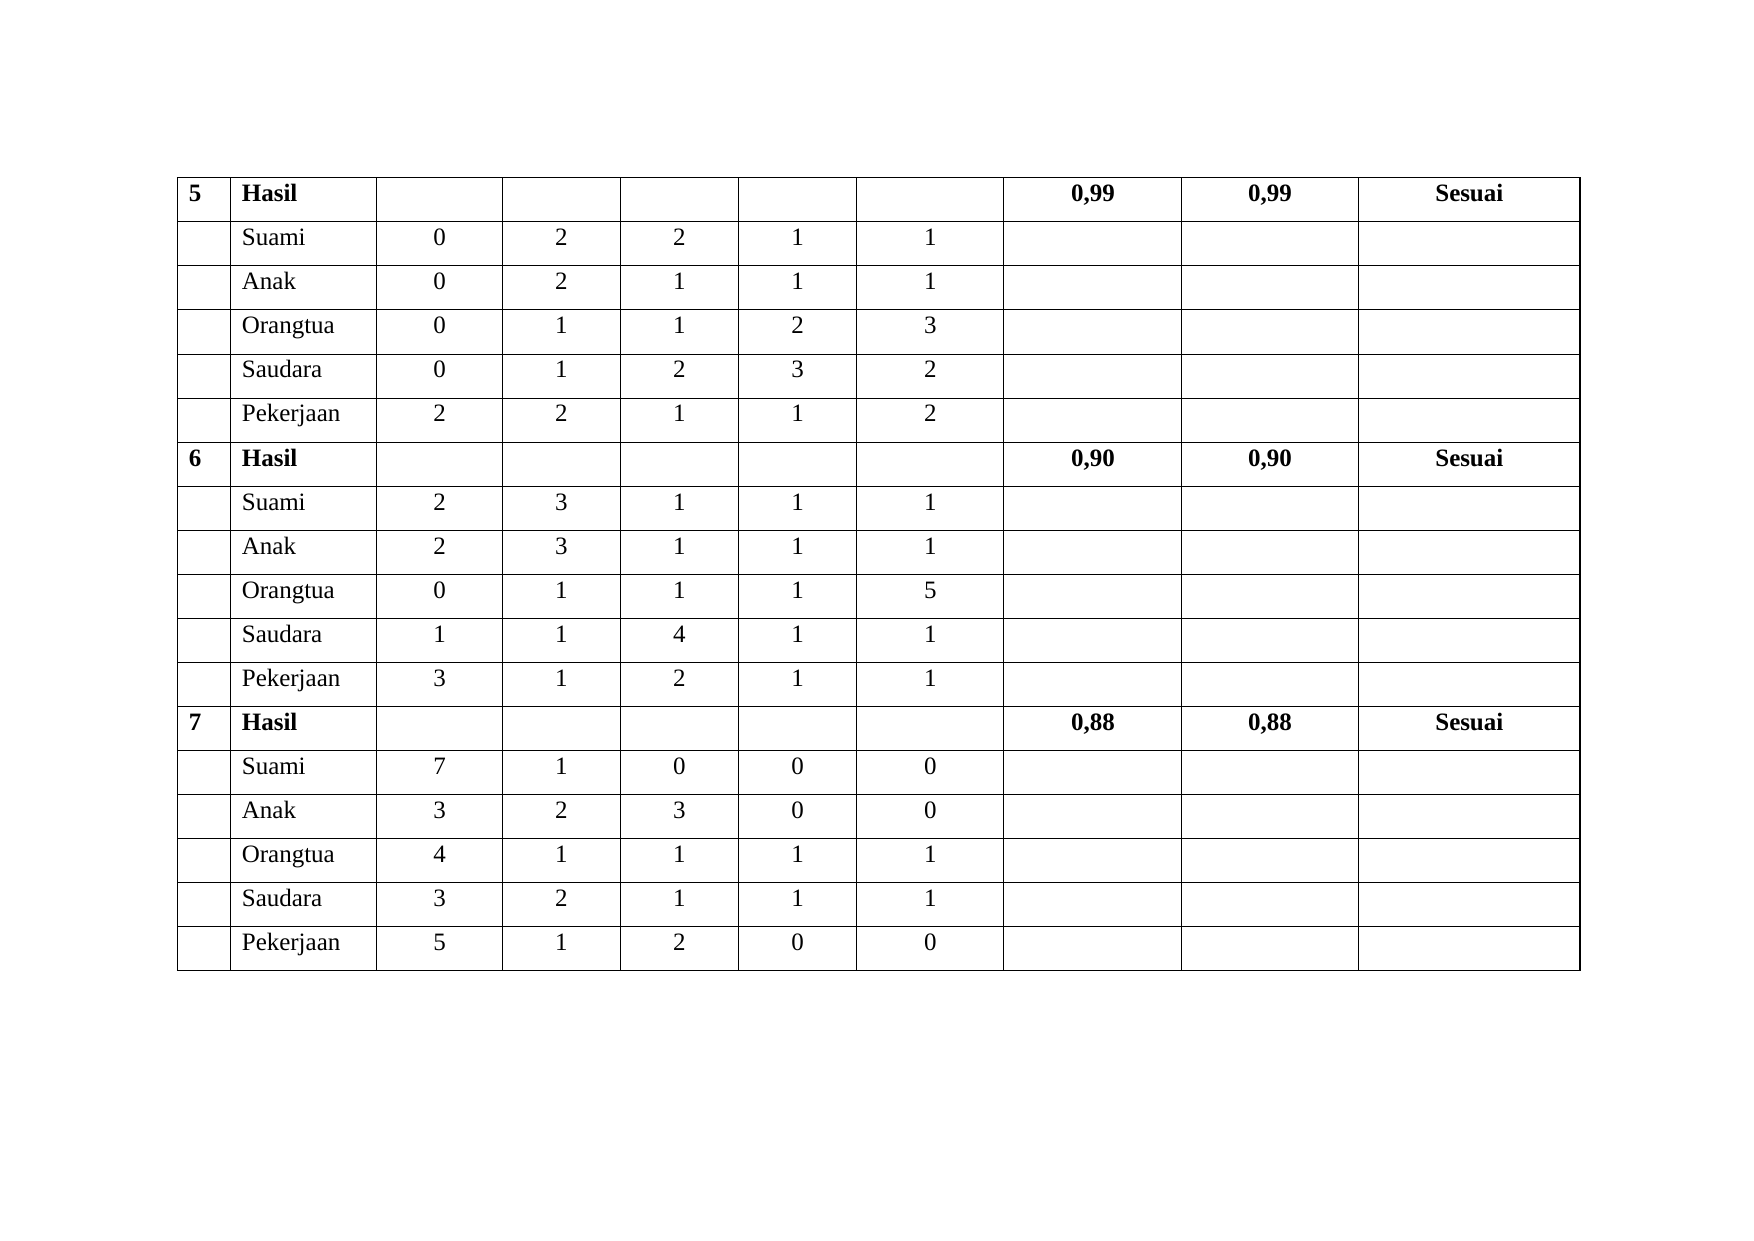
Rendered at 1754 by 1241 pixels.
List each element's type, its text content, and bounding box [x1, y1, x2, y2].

table_cell [1359, 222, 1579, 265]
table_cell 3 [857, 310, 1003, 353]
table_cell 0 [377, 222, 502, 265]
table_cell [1359, 751, 1579, 794]
table_cell Anak [231, 531, 376, 574]
table_cell 0 [621, 751, 738, 794]
table_cell [1182, 619, 1358, 662]
table_cell 3 [739, 355, 856, 397]
table_cell [178, 575, 230, 618]
table_cell [1004, 355, 1181, 397]
table_cell 1 [857, 266, 1003, 309]
table_cell 1 [503, 619, 620, 662]
table_cell [178, 355, 230, 397]
table_cell 2 [621, 355, 738, 397]
table_cell [377, 707, 502, 750]
table_cell 3 [377, 663, 502, 706]
table_cell 2 [739, 310, 856, 353]
table_cell [503, 443, 620, 486]
table_cell 5 [178, 178, 230, 221]
table_cell 1 [621, 883, 738, 926]
table_cell 7 [377, 751, 502, 794]
table_cell 0 [377, 266, 502, 309]
table_cell [1004, 619, 1181, 662]
table_cell [1182, 222, 1358, 265]
table_cell 2 [377, 531, 502, 574]
table_cell [1182, 663, 1358, 706]
table_cell 3 [503, 487, 620, 530]
table_cell [377, 443, 502, 486]
table_cell 0,99 [1004, 178, 1181, 221]
table_cell [1004, 487, 1181, 530]
table_cell [1004, 399, 1181, 442]
table_cell [1182, 927, 1358, 970]
table_cell 0 [739, 751, 856, 794]
table_cell [1004, 222, 1181, 265]
table_cell 2 [503, 883, 620, 926]
table_cell [1359, 531, 1579, 574]
table_cell [1182, 751, 1358, 794]
table_cell [1359, 355, 1579, 397]
table_cell 1 [503, 355, 620, 397]
table_cell 1 [739, 619, 856, 662]
table_cell 2 [503, 795, 620, 838]
table_cell 3 [377, 883, 502, 926]
table_cell 0 [857, 795, 1003, 838]
table_cell 0 [739, 795, 856, 838]
table_cell 0 [377, 355, 502, 397]
table_cell [1182, 487, 1358, 530]
table_cell [1182, 575, 1358, 618]
table_cell 1 [857, 531, 1003, 574]
table_cell Suami [231, 222, 376, 265]
table_cell 1 [857, 487, 1003, 530]
table_cell 1 [739, 575, 856, 618]
table_cell 1 [739, 487, 856, 530]
table_cell [1182, 883, 1358, 926]
table_cell Pekerjaan [231, 927, 376, 970]
table_cell 0,88 [1004, 707, 1181, 750]
table_cell 0,90 [1004, 443, 1181, 486]
table_cell [178, 795, 230, 838]
table_cell 1 [503, 575, 620, 618]
table_cell [1182, 399, 1358, 442]
table_cell [1004, 531, 1181, 574]
table_cell 3 [621, 795, 738, 838]
table_cell [178, 619, 230, 662]
table_cell [178, 399, 230, 442]
table_cell [1359, 487, 1579, 530]
table_cell Orangtua [231, 839, 376, 882]
table_cell [1004, 795, 1181, 838]
table_cell 1 [377, 619, 502, 662]
table_cell Saudara [231, 355, 376, 397]
table_cell [1359, 839, 1579, 882]
table_cell [1004, 927, 1181, 970]
table_cell Suami [231, 751, 376, 794]
table_cell 2 [503, 266, 620, 309]
table_cell 0,99 [1182, 178, 1358, 221]
table_cell [621, 178, 738, 221]
table_cell 1 [503, 927, 620, 970]
table_cell [739, 178, 856, 221]
table_cell [857, 178, 1003, 221]
table_cell [1359, 663, 1579, 706]
table_cell Hasil [231, 443, 376, 486]
table_cell [178, 310, 230, 353]
table_cell 3 [377, 795, 502, 838]
table_cell 6 [178, 443, 230, 486]
table_cell [1182, 310, 1358, 353]
table_cell Orangtua [231, 310, 376, 353]
table_cell [178, 839, 230, 882]
table_cell 1 [739, 663, 856, 706]
table_cell [1359, 795, 1579, 838]
table_cell Orangtua [231, 575, 376, 618]
table_cell [739, 443, 856, 486]
table_cell [1359, 883, 1579, 926]
table_cell [503, 178, 620, 221]
table_cell [1359, 266, 1579, 309]
table_cell [1004, 839, 1181, 882]
table_cell [1359, 575, 1579, 618]
table_cell [857, 443, 1003, 486]
table_cell 0,90 [1182, 443, 1358, 486]
table_cell Saudara [231, 883, 376, 926]
table_cell [178, 927, 230, 970]
table_cell Sesuai [1359, 178, 1579, 221]
table_cell Pekerjaan [231, 399, 376, 442]
table_cell [377, 178, 502, 221]
table_cell Pekerjaan [231, 663, 376, 706]
table_cell 2 [503, 222, 620, 265]
table_cell 1 [503, 751, 620, 794]
table_cell 0 [377, 575, 502, 618]
table_cell [1359, 399, 1579, 442]
table_cell 7 [178, 707, 230, 750]
table_cell [1182, 531, 1358, 574]
table_cell 0 [377, 310, 502, 353]
table_cell 5 [857, 575, 1003, 618]
table_cell 2 [621, 927, 738, 970]
table_cell 2 [857, 399, 1003, 442]
table_cell [621, 443, 738, 486]
table_cell [1359, 310, 1579, 353]
table_cell [178, 266, 230, 309]
table_cell Sesuai [1359, 443, 1579, 486]
table_cell [739, 707, 856, 750]
table_cell 2 [377, 487, 502, 530]
table_cell 1 [503, 663, 620, 706]
table_cell [178, 751, 230, 794]
table_cell Hasil [231, 707, 376, 750]
table_cell [1182, 266, 1358, 309]
table_cell [1004, 575, 1181, 618]
table_cell [503, 707, 620, 750]
table_cell [1004, 751, 1181, 794]
table_cell [1359, 619, 1579, 662]
table_cell 1 [621, 266, 738, 309]
table_cell 5 [377, 927, 502, 970]
table_cell 1 [857, 663, 1003, 706]
table_cell [857, 707, 1003, 750]
table_cell Hasil [231, 178, 376, 221]
table_cell 3 [503, 531, 620, 574]
table_cell [1182, 355, 1358, 397]
table_cell Anak [231, 266, 376, 309]
table_cell 1 [739, 531, 856, 574]
table_cell [178, 883, 230, 926]
table_cell 1 [739, 883, 856, 926]
table_cell 1 [621, 839, 738, 882]
table_cell [1004, 310, 1181, 353]
table_cell Suami [231, 487, 376, 530]
table_cell [1004, 266, 1181, 309]
table_cell [178, 531, 230, 574]
table_cell 1 [621, 487, 738, 530]
table_cell 2 [621, 663, 738, 706]
table_cell 0,88 [1182, 707, 1358, 750]
table_cell 0 [857, 927, 1003, 970]
table_cell 1 [739, 399, 856, 442]
table_cell [1359, 927, 1579, 970]
table_cell [178, 663, 230, 706]
table_cell Saudara [231, 619, 376, 662]
table_cell 4 [377, 839, 502, 882]
table_cell [1004, 883, 1181, 926]
table_cell 1 [739, 222, 856, 265]
table_cell 1 [739, 839, 856, 882]
table_cell 1 [739, 266, 856, 309]
table_cell [621, 707, 738, 750]
table_cell 1 [621, 399, 738, 442]
table_cell [178, 222, 230, 265]
table_cell [178, 487, 230, 530]
table_cell 2 [857, 355, 1003, 397]
table_cell [1182, 795, 1358, 838]
table_cell 1 [621, 310, 738, 353]
table_cell 0 [857, 751, 1003, 794]
table_cell 1 [503, 839, 620, 882]
table_cell 2 [503, 399, 620, 442]
table_cell Anak [231, 795, 376, 838]
table_cell 1 [857, 222, 1003, 265]
table_cell 0 [739, 927, 856, 970]
table_cell 1 [621, 531, 738, 574]
table_cell 1 [503, 310, 620, 353]
table_cell 2 [621, 222, 738, 265]
table_cell 1 [621, 575, 738, 618]
table_cell 4 [621, 619, 738, 662]
table_cell [1182, 839, 1358, 882]
table_cell 2 [377, 399, 502, 442]
table_cell [1004, 663, 1181, 706]
table_cell 1 [857, 839, 1003, 882]
table_cell 1 [857, 619, 1003, 662]
table_cell Sesuai [1359, 707, 1579, 750]
table_cell 1 [857, 883, 1003, 926]
